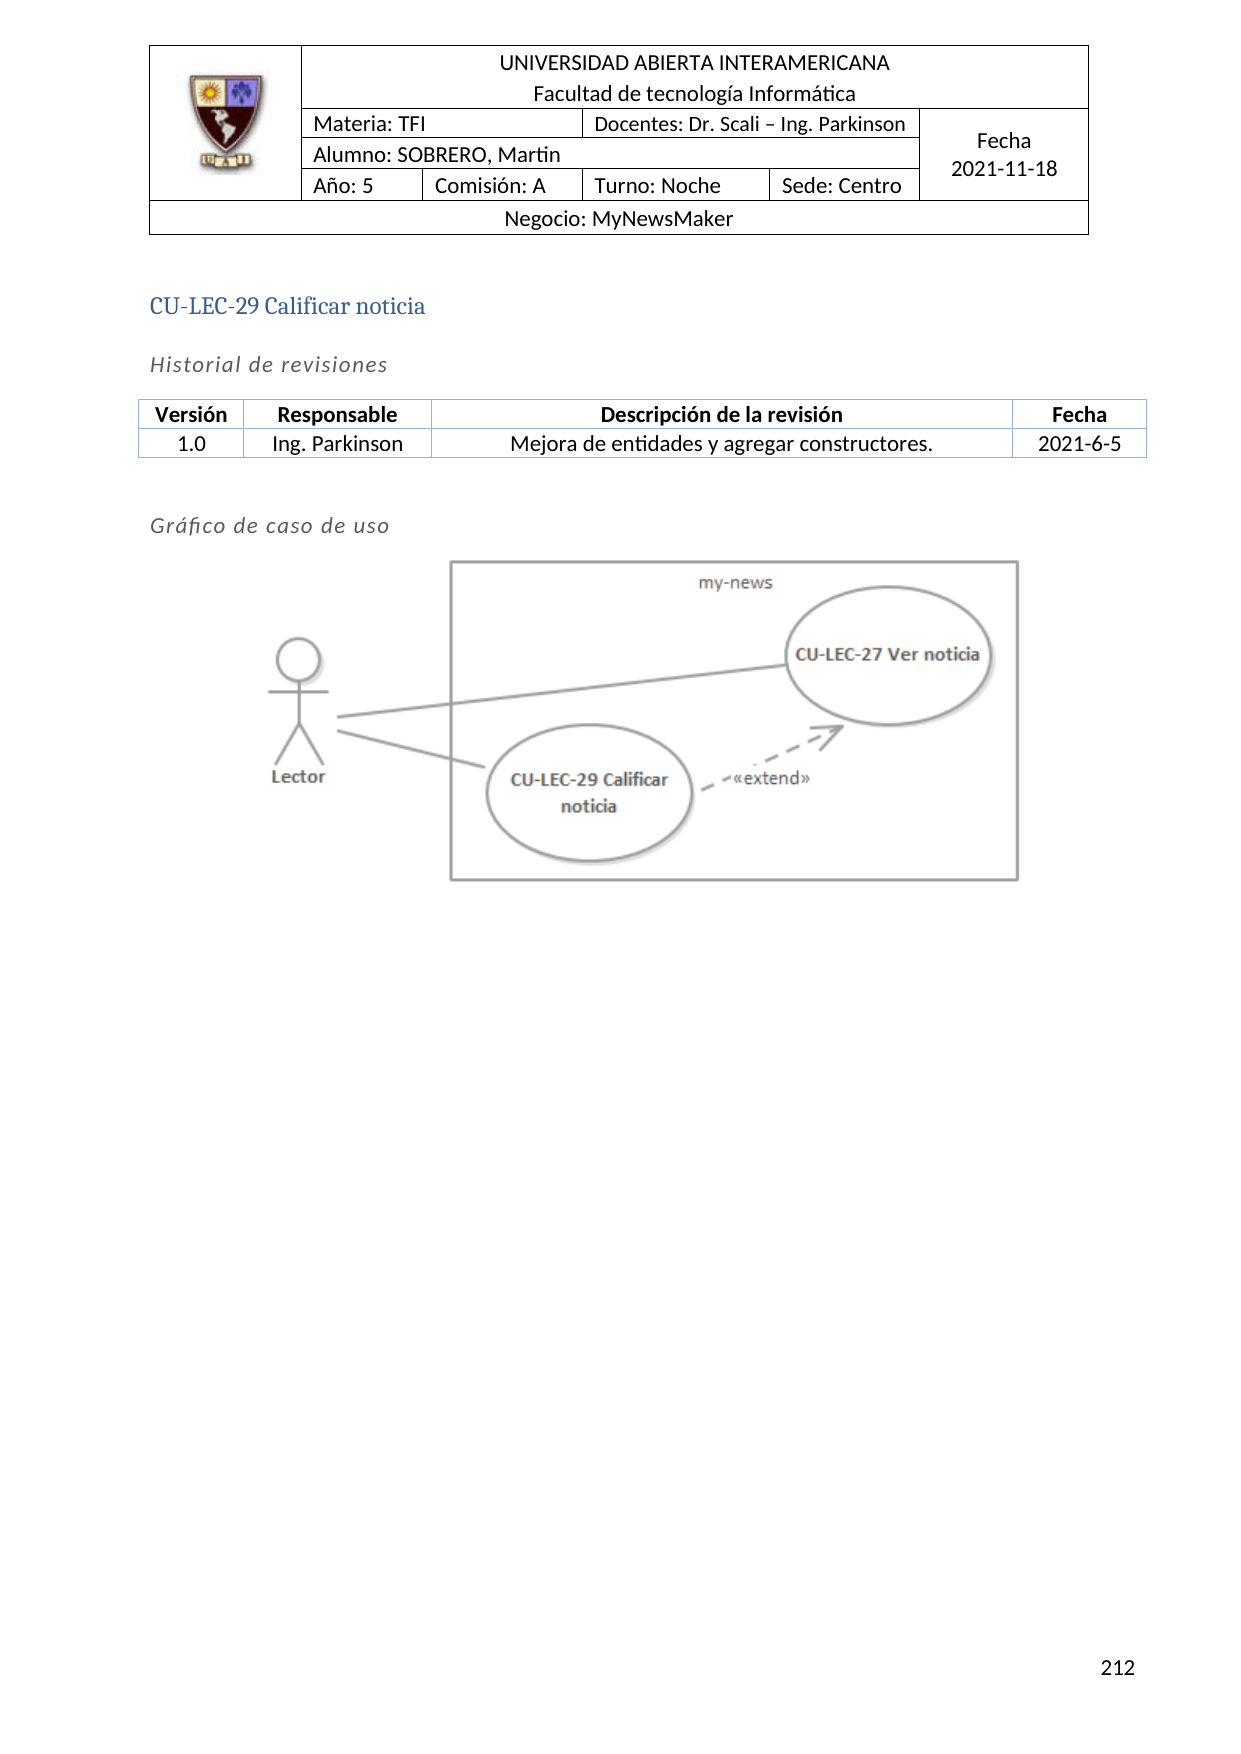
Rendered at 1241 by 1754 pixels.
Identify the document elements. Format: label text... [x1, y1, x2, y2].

picture [175, 67, 276, 180]
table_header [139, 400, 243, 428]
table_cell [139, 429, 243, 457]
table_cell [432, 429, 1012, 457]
subtitle Gráfico de caso de uso [150, 511, 1135, 539]
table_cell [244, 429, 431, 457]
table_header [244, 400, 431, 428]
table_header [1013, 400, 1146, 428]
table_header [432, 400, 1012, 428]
subtitle Historial de revisiones [150, 350, 1135, 378]
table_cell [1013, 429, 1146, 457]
subtitle CU-LEC-29 Calificar noticia [150, 292, 1135, 321]
picture [262, 559, 1024, 888]
